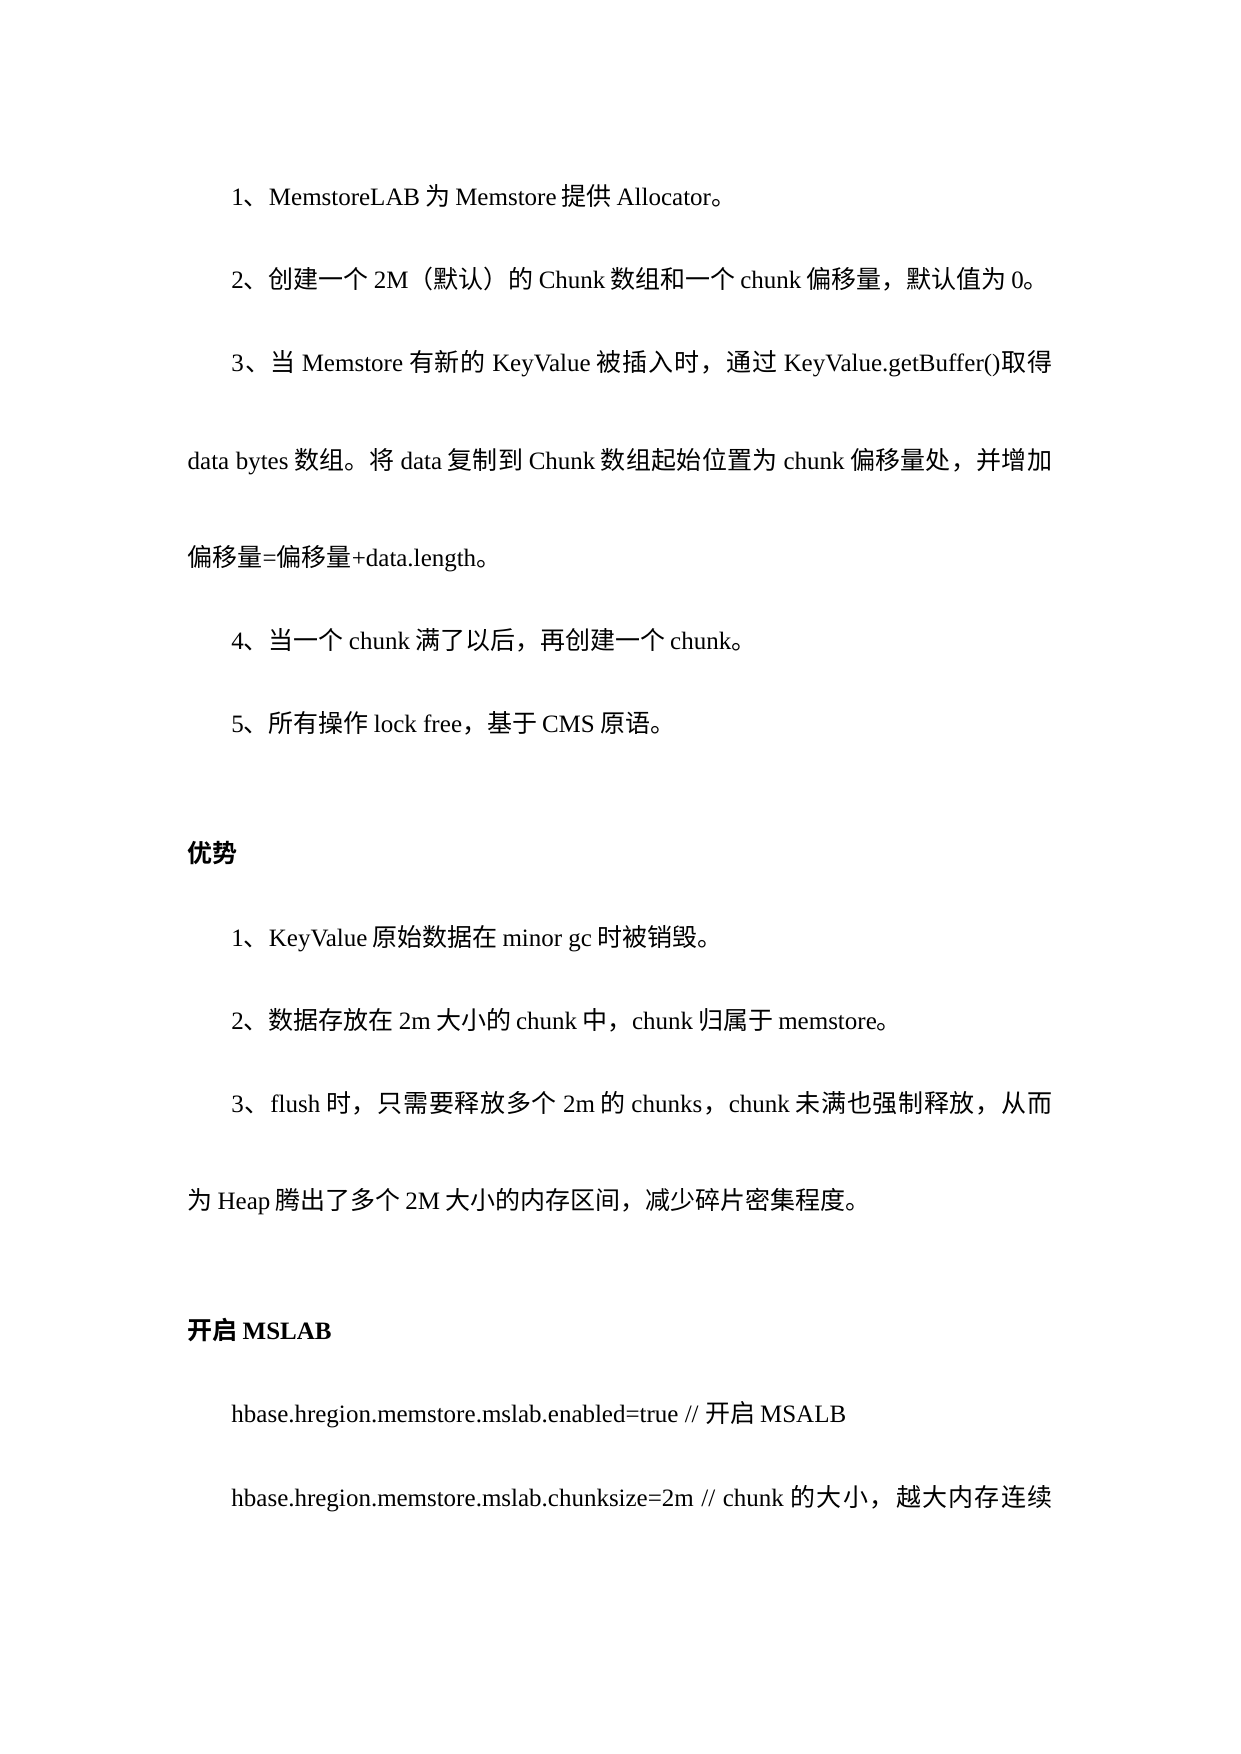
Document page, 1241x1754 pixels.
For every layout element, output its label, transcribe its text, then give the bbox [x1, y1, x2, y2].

text 1、KeyValue原始数据在minor gc时被销毁。 [187, 903, 1053, 968]
text 2、数据存放在2m大小的chunk中，chunk归属于memstore。 [187, 986, 1053, 1051]
text 1、MemstoreLAB为Memstore提供Allocator。 [187, 162, 1053, 227]
text 5、所有操作lock free，基于CMS原语。 [187, 689, 1053, 754]
text hbase.hregion.memstore.mslab.enabled=true // 开启MSALB [187, 1379, 1053, 1444]
text 4、当一个chunk满了以后，再创建一个chunk。 [187, 606, 1053, 671]
subtitle 开启MSLAB [187, 1296, 1053, 1361]
subtitle 优势 [187, 819, 1053, 884]
text 3、当Memstore有新的KeyValue被插入时，通过KeyValue.getBuffer()取得data bytes数组。将data复制到Chunk数组起始位置为chunk偏移量处，并增加偏移量=偏移量+data.length。 [187, 328, 1053, 588]
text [187, 1463, 1053, 1528]
text 2、创建一个2M（默认）的Chunk数组和一个chunk偏移量，默认值为0。 [187, 245, 1053, 310]
text 3、flush时，只需要释放多个2m的chunks，chunk未满也强制释放，从而为Heap腾出了多个2M大小的内存区间，减少碎片密集程度。 [187, 1069, 1053, 1231]
